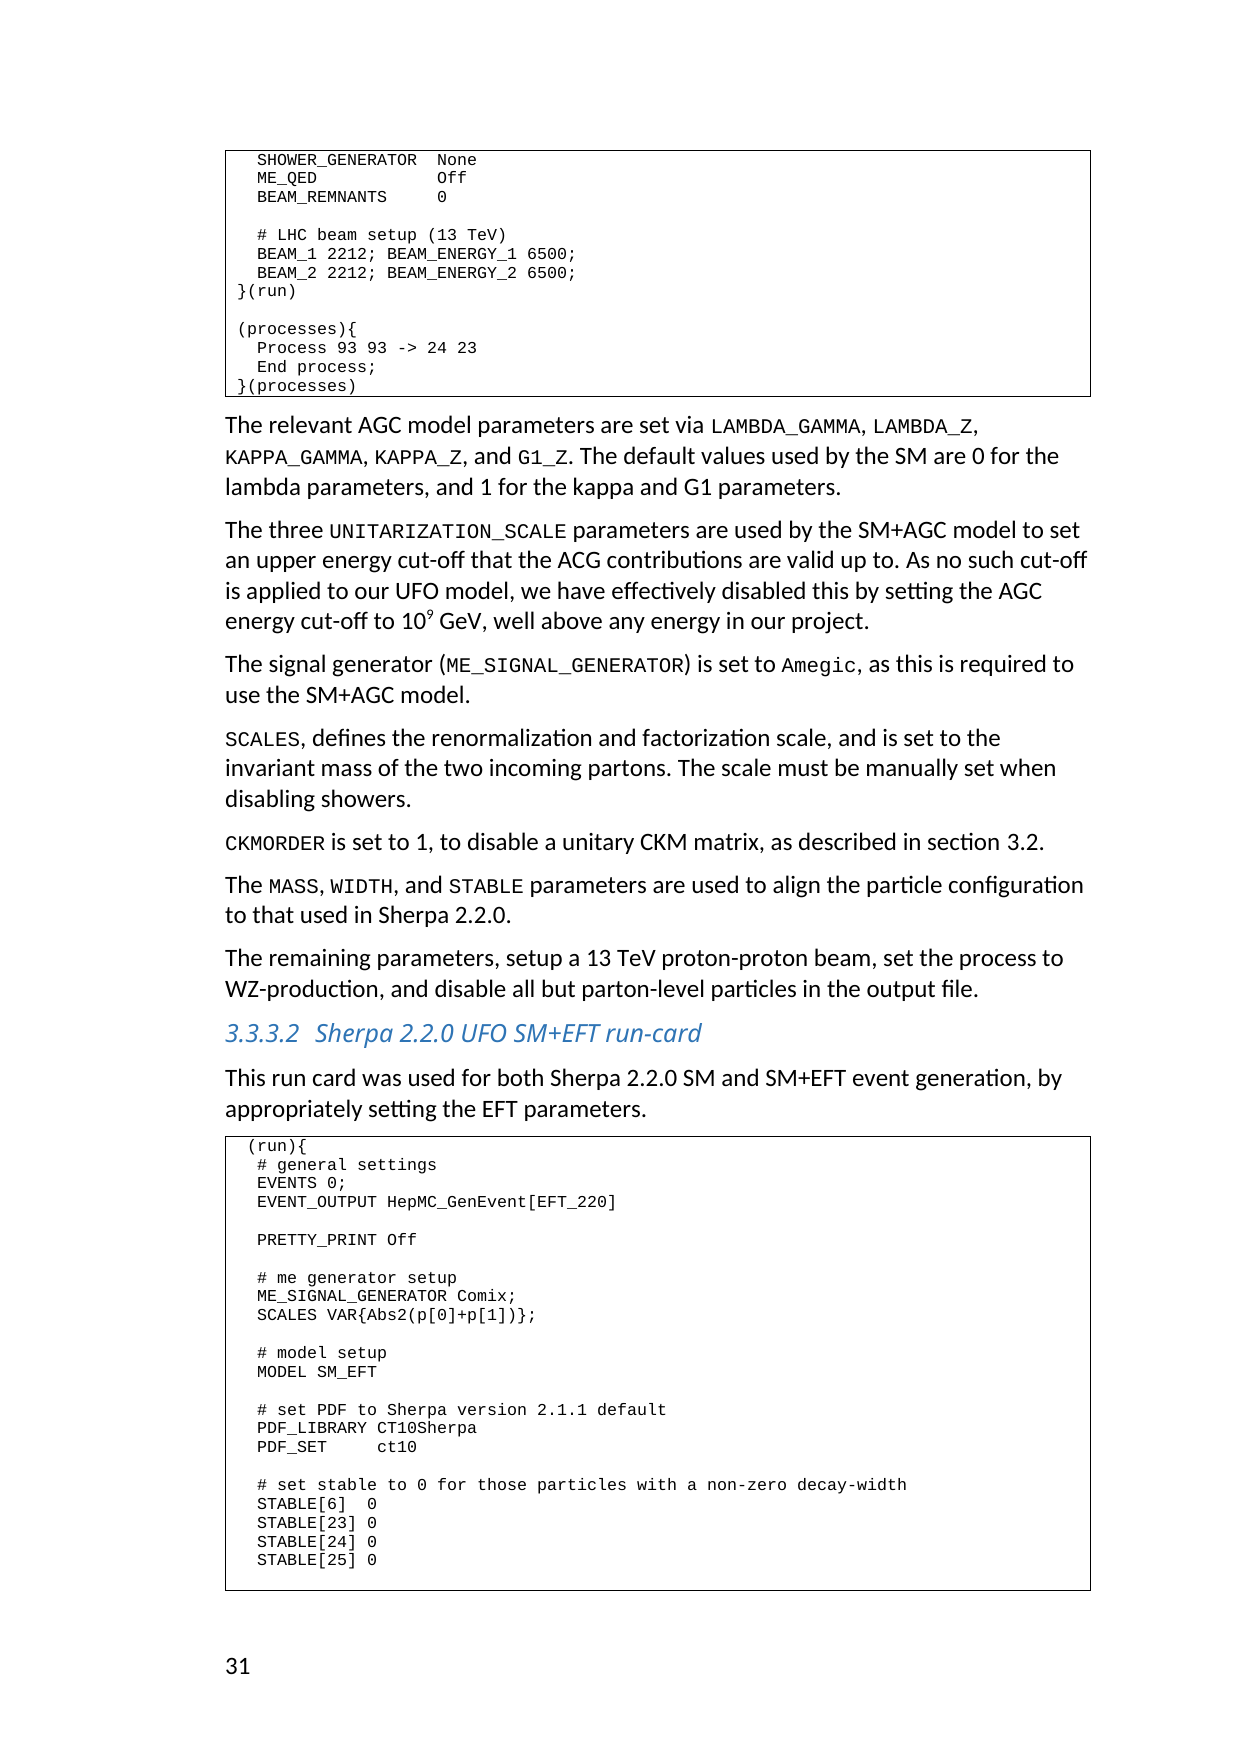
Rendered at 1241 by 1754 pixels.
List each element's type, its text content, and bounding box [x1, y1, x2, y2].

text The relevant AGC model parameters are set via LAMBDA_GAMMA, LAMBDA_Z, KAPPA_GAMMA, KAPPA_Z, and G1_Z. The default values used by the SM are 0 for the lambda parameters, and 1 for the kappa and G1 parameters. [225, 410, 1090, 501]
text The signal generator (ME_SIGNAL_GENERATOR) is set to Amegic, as this is required to use the SM+AGC model. [225, 648, 1090, 709]
text This run card was used for both Sherpa 2.2.0 SM and SM+EFT event generation, by appropriately setting the EFT parameters. [225, 1063, 1090, 1124]
text SCALES, defines the renormalization and factorization scale, and is set to the invariant mass of the two incoming partons. The scale must be manually set when disabling showers. [225, 722, 1090, 813]
subtitle Sherpa 2.2.0 UFO SM+EFT run-card [225, 1016, 1090, 1050]
text The remaining parameters, setup a 13 TeV proton-proton beam, set the process to WZ-production, and disable all but parton-level particles in the output file. [225, 942, 1090, 1003]
text The three UNITARIZATION_SCALE parameters are used by the SM+AGC model to set an upper energy cut-off that the ACG contributions are valid up to. As no such cut-off is applied to our UFO model, we have effectively disabled this by setting the AGC energy cut-off to 109 GeV, well above any energy in our project. [225, 514, 1090, 636]
text The MASS, WIDTH, and STABLE parameters are used to align the particle configuration to that used in Sherpa 2.2.0. [225, 869, 1090, 930]
text CKMORDER is set to 1, to disable a unitary CKM matrix, as described in section 3.2. [225, 826, 1090, 856]
